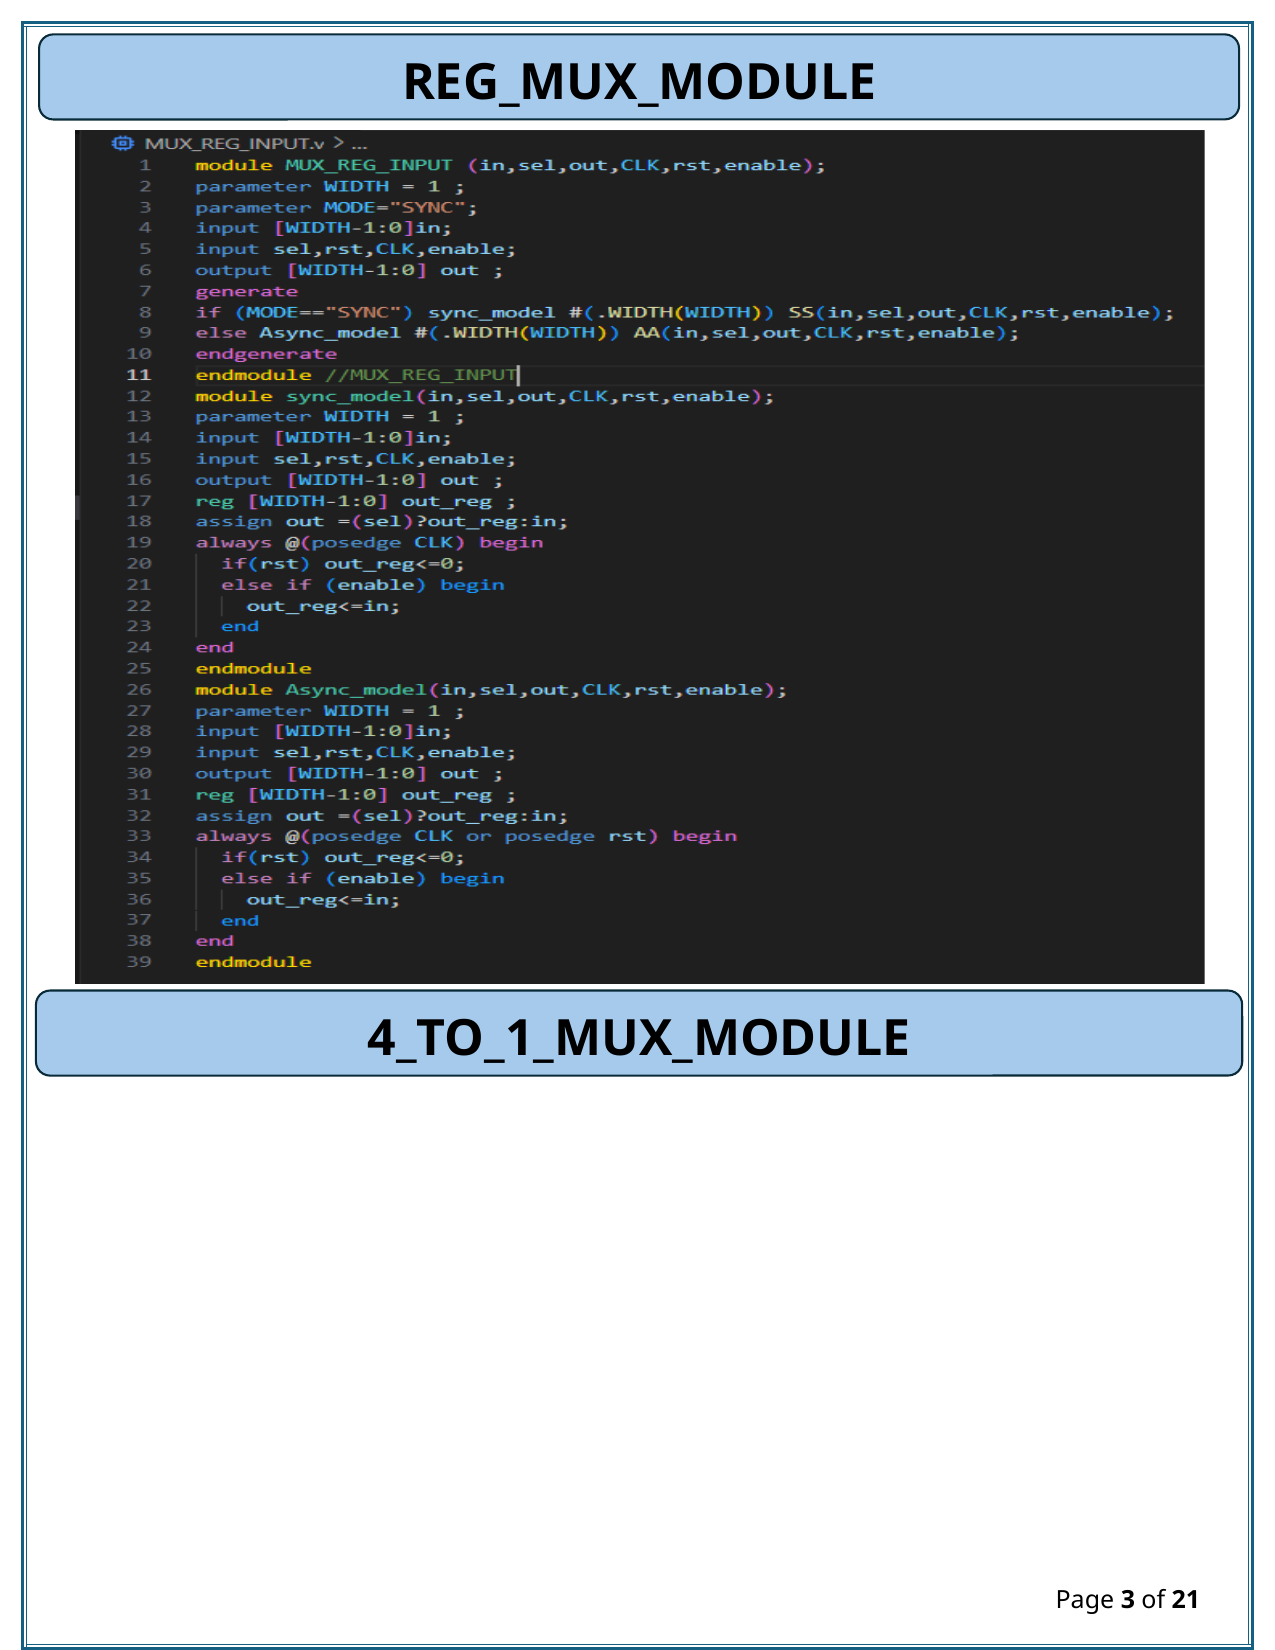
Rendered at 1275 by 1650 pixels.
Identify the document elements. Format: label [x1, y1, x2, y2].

picture [75, 130, 1205, 984]
